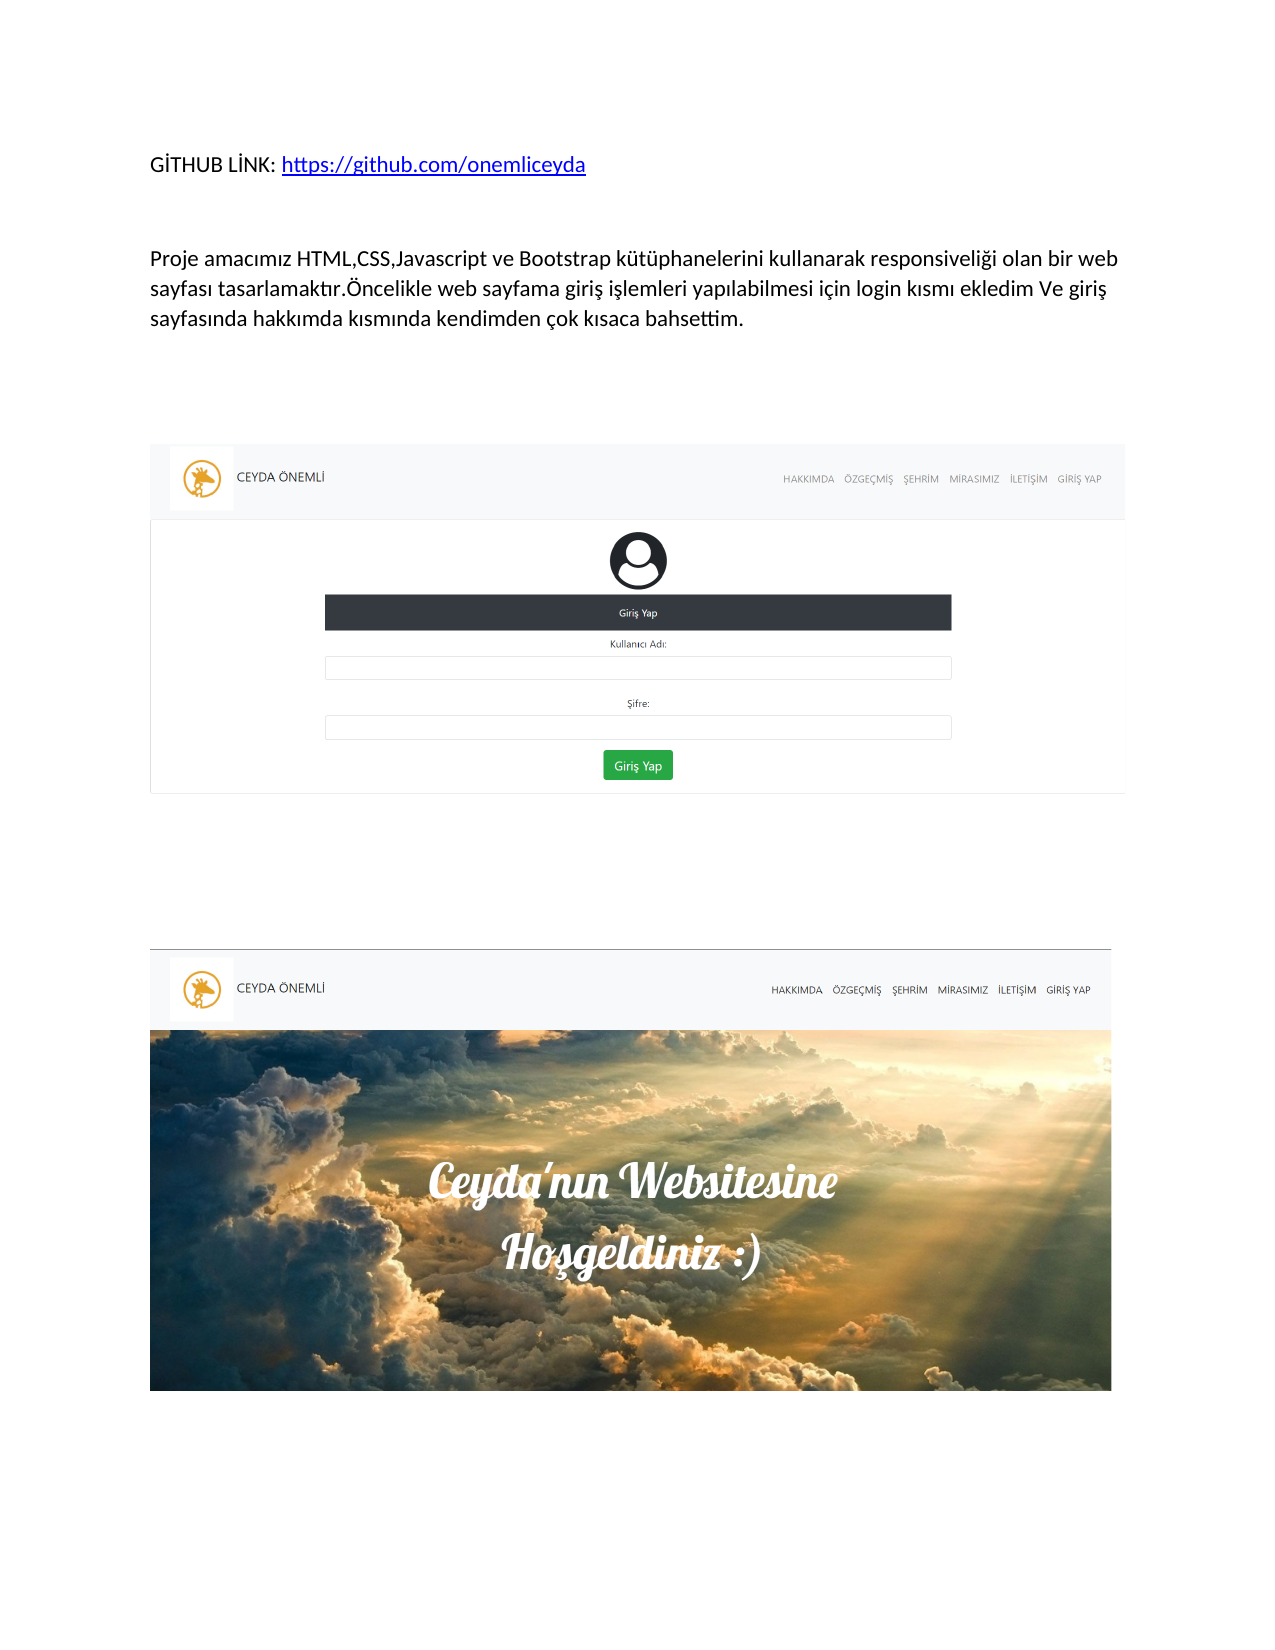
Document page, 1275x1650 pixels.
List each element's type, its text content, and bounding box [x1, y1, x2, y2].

text Proje amacımız HTML,CSS,Javascript ve Bootstrap kütüphanelerini kullanarak responsiveliği olan bir web sayfası tasarlamaktır.Öncelikle web sayfama giriş işlemleri yapılabilmesi için login kısmı ekledim Ve giriş sayfasında hakkımda kısmında kendimden çok kısaca bahsettim. [150, 244, 1125, 332]
picture [150, 444, 1125, 884]
text GİTHUB LİNK: https://github.com/onemliceyda [150, 150, 1125, 178]
picture [150, 949, 1112, 1391]
